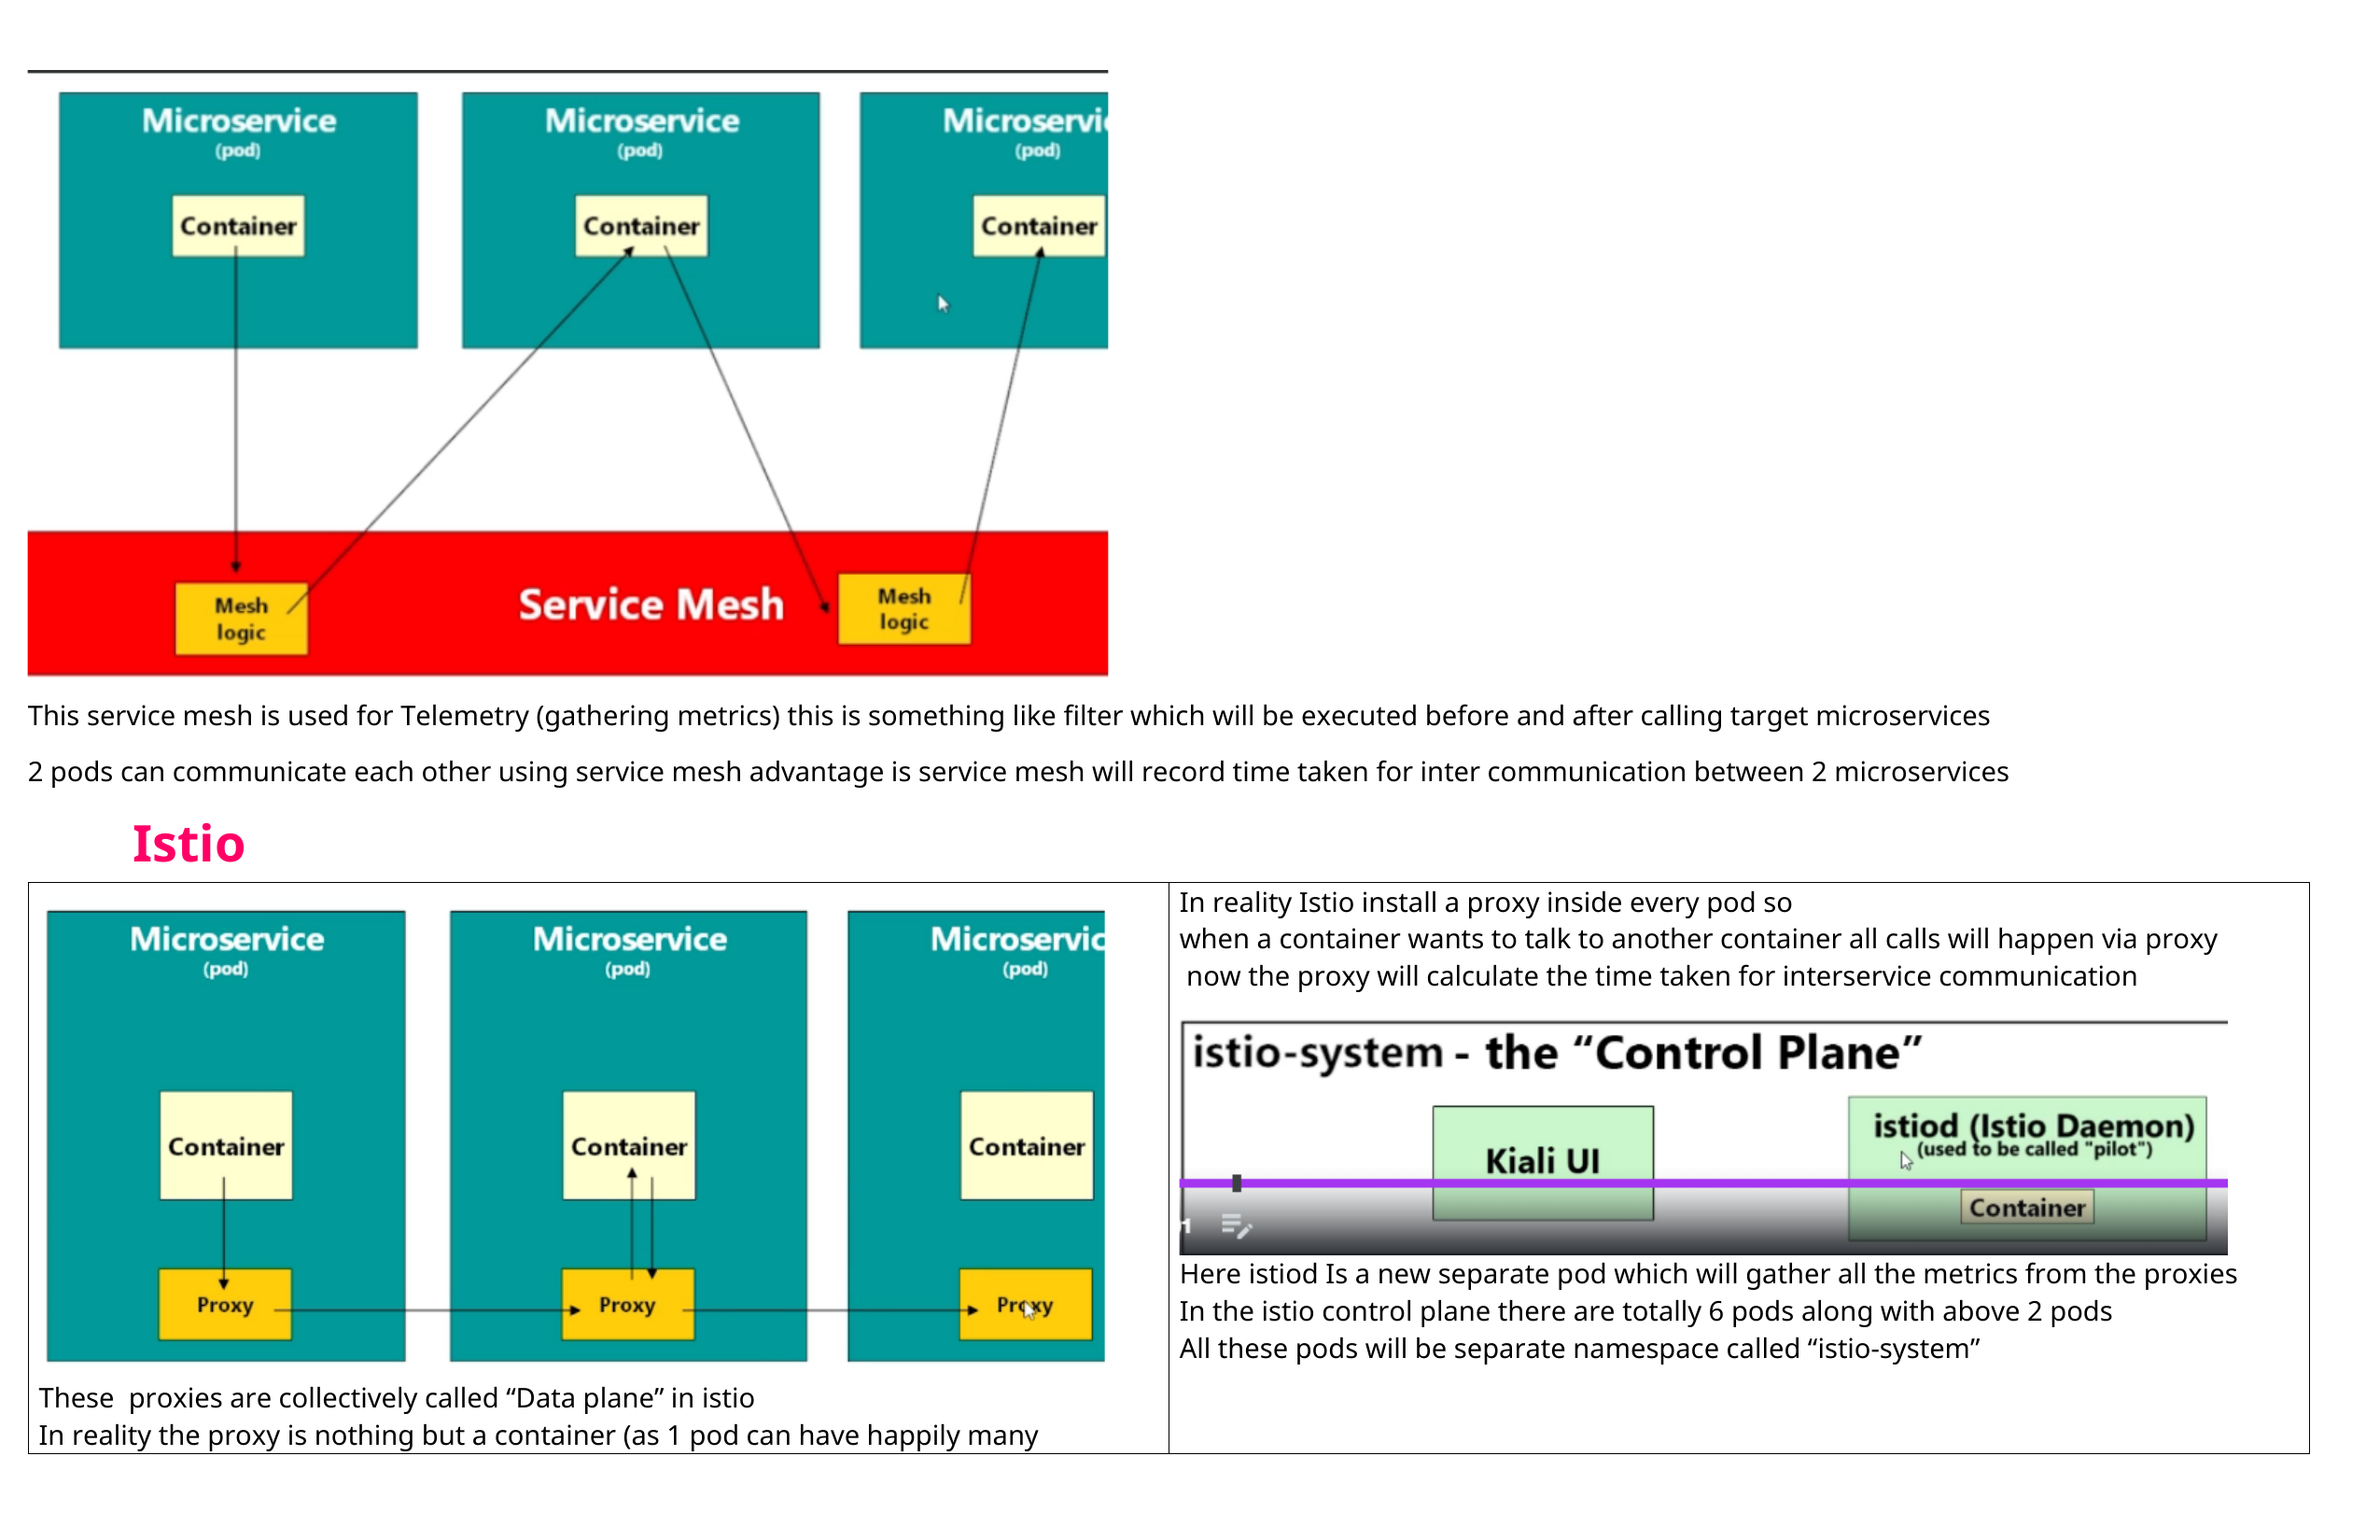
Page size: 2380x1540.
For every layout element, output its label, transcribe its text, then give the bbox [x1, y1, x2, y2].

picture [1179, 994, 2228, 1255]
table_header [1169, 883, 2309, 1453]
text 2 pods can communicate each other using service mesh advantage is service mesh will record time taken for inter communication between 2 microservices [27, 752, 2310, 790]
list Istio [133, 807, 2310, 876]
text This service mesh is used for Telemetry (gathering metrics) this is something like filter which will be executed before and after calling target microservices [27, 696, 2310, 734]
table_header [29, 883, 1169, 1453]
picture [27, 70, 1109, 679]
picture [38, 883, 1105, 1379]
